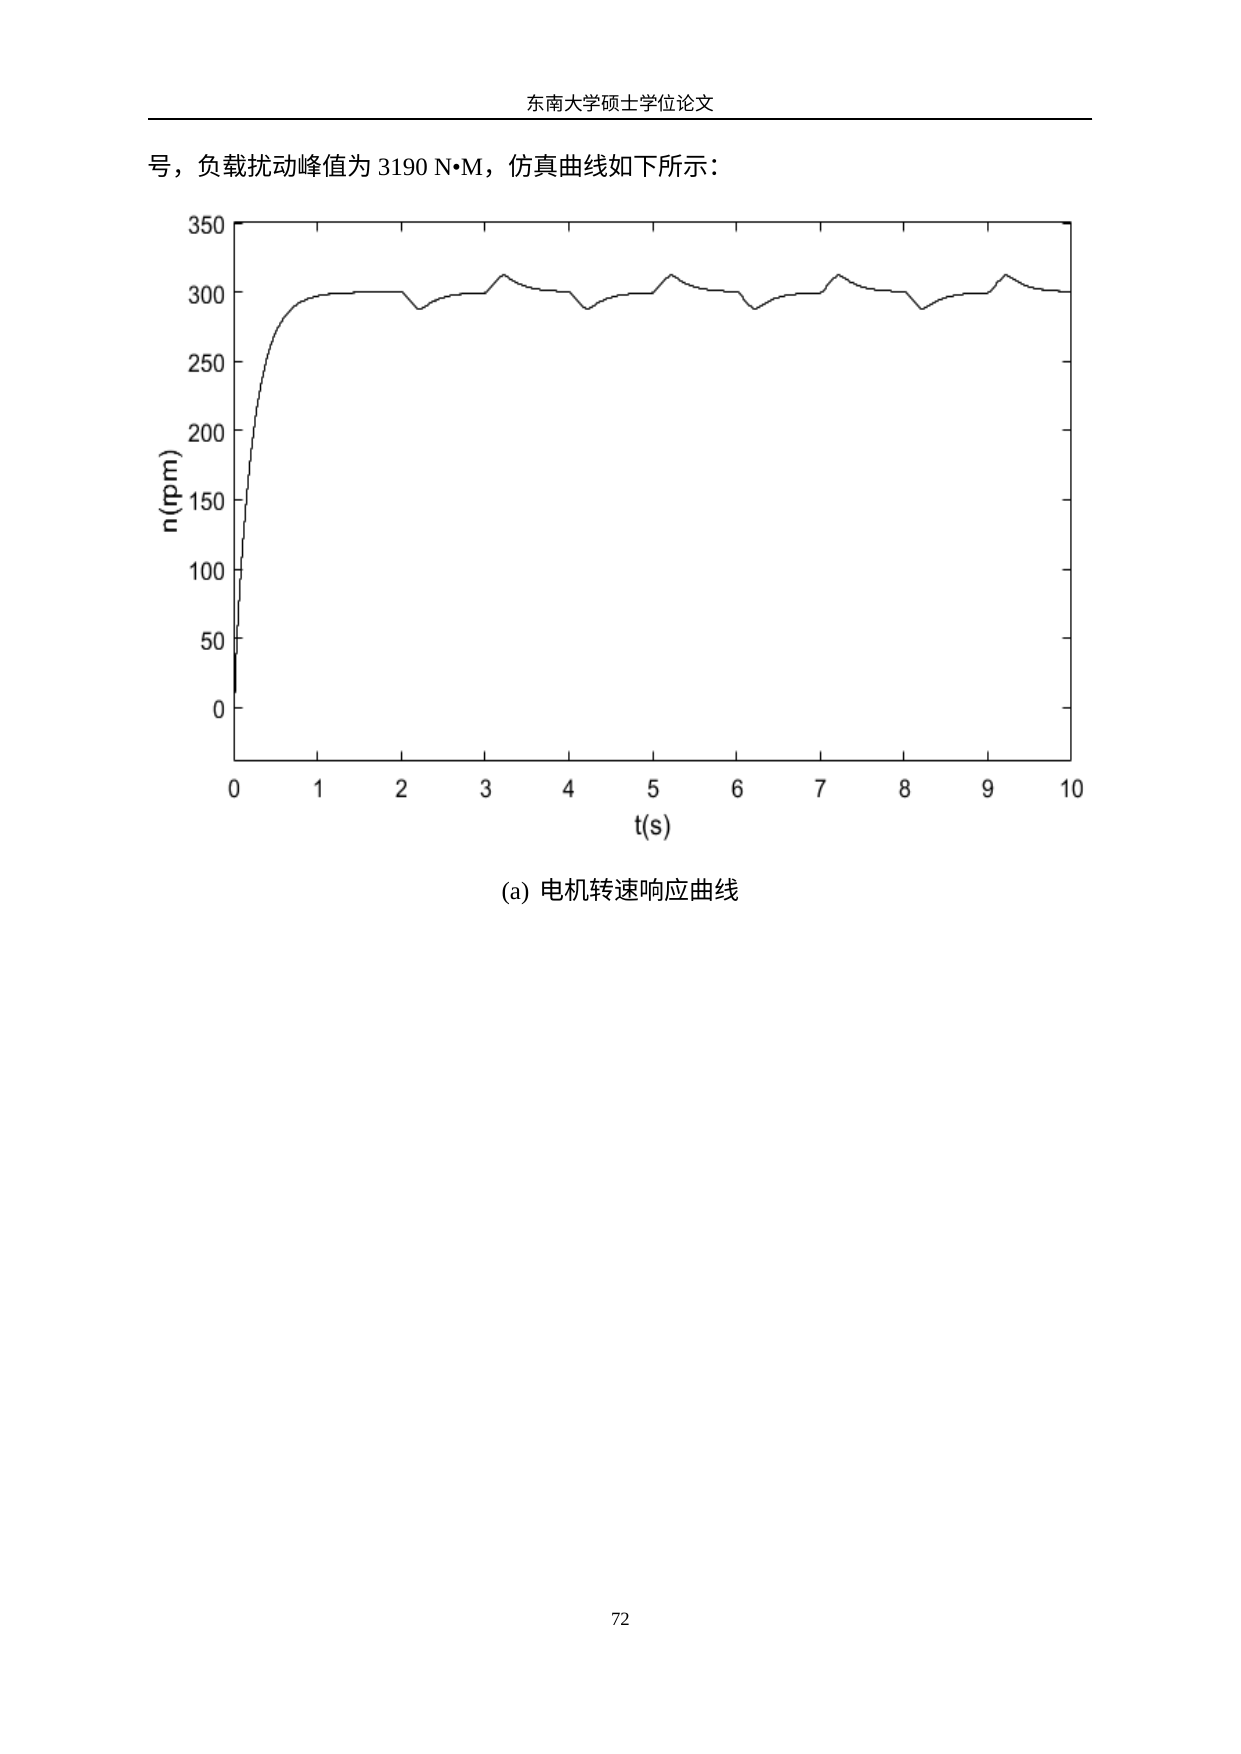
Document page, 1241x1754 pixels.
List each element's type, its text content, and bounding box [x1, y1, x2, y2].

list 电机转速响应曲线 [148, 856, 1092, 921]
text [148, 132, 1092, 197]
